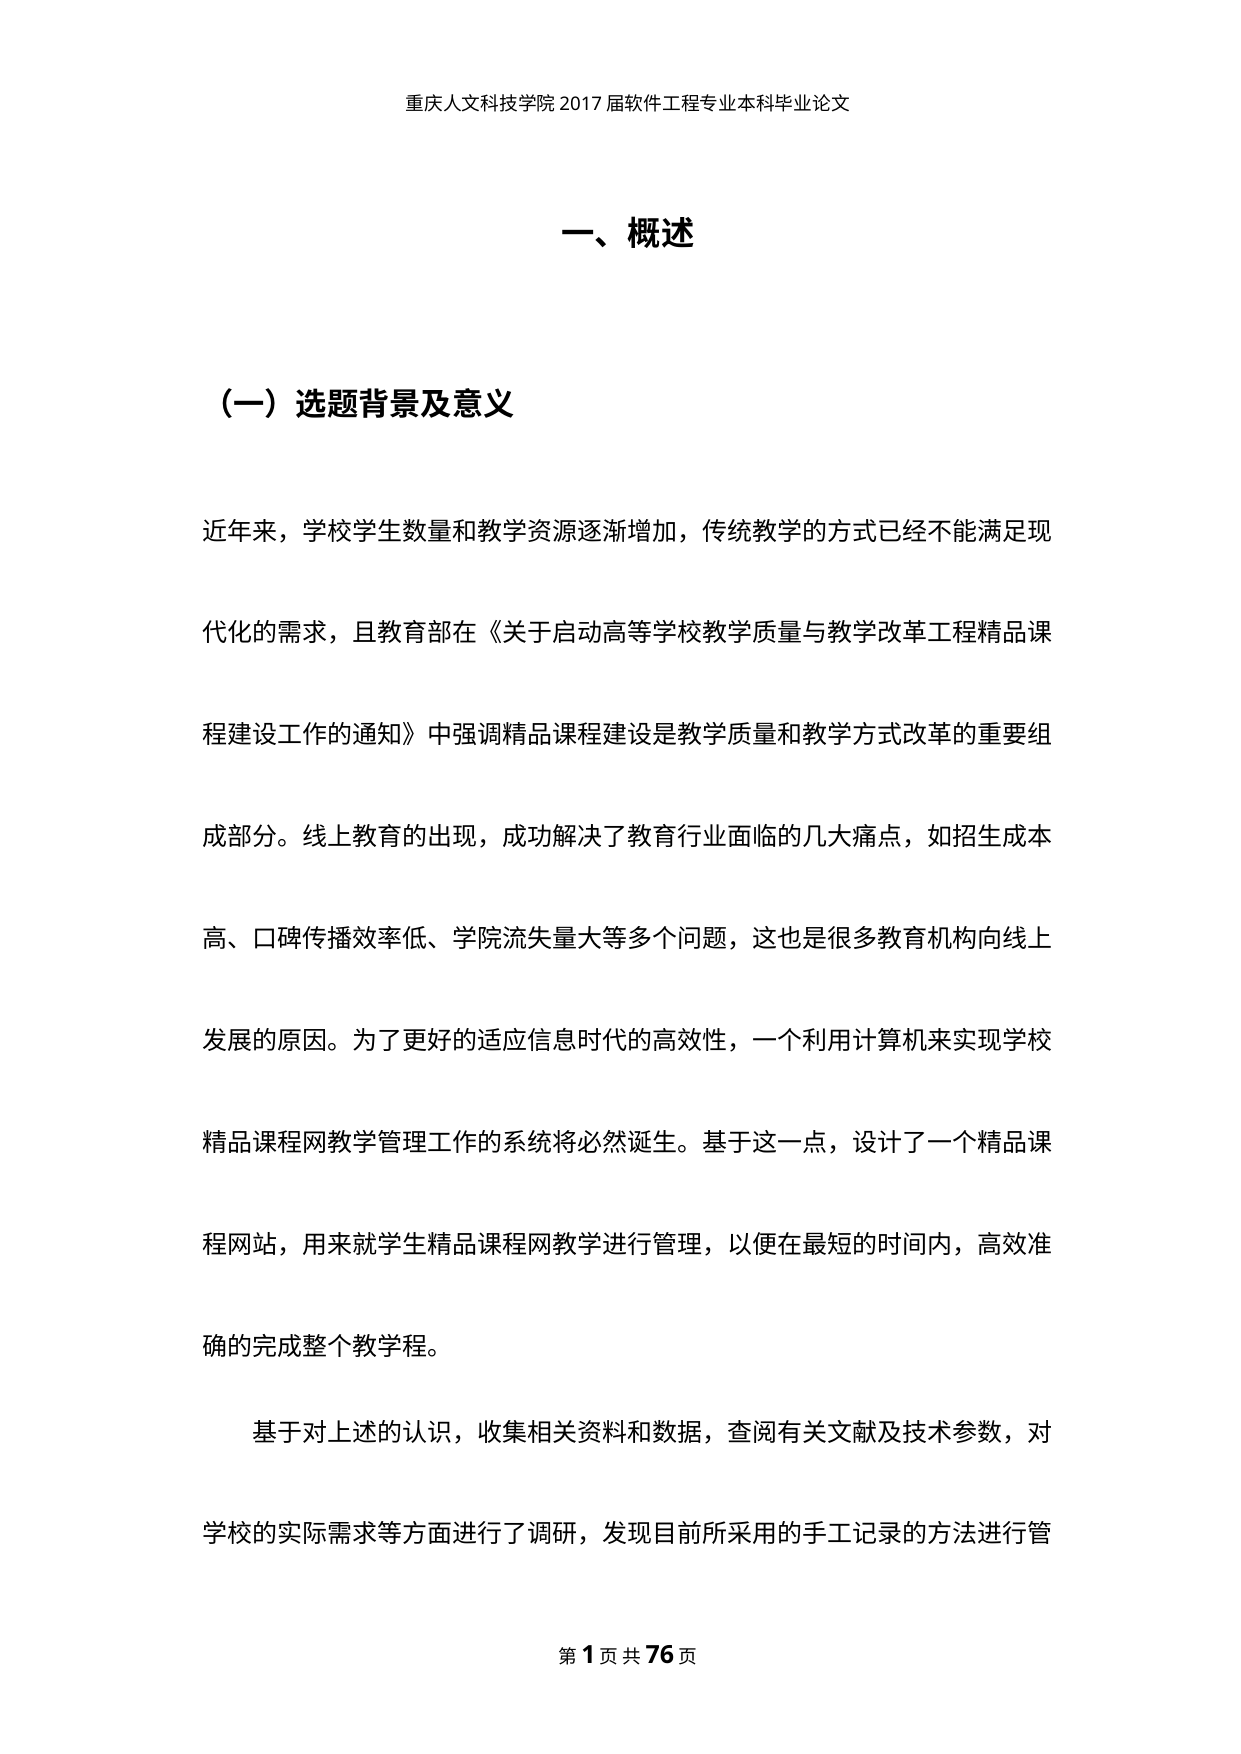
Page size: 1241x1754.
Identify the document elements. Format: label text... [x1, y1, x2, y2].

subtitle （一）选题背景及意义 [202, 367, 1053, 435]
subtitle 一、概述 [202, 197, 1053, 265]
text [202, 1396, 1053, 1566]
text 近年来，学校学生数量和教学资源逐渐增加，传统教学的方式已经不能满足现代化的需求，且教育部在《关于启动高等学校教学质量与教学改革工程精品课程建设工作的通知》中强调精品课程建设是教学质量和教学方式改革的重要组成部分。线上教育的出现，成功解决了教育行业面临的几大痛点，如招生成本高、口碑传播效率低、学院流失量大等多个问题，这也是很多教育机构向线上发展的原因。为了更好的适应信息时代的高效性，一个利用计算机来实现学校精品课程网教学管理工作的系统将必然诞生。基于这一点，设计了一个精品课程网站，用来就学生精品课程网教学进行管理，以便在最短的时间内，高效准确的完成整个教学程。 [202, 495, 1053, 1378]
